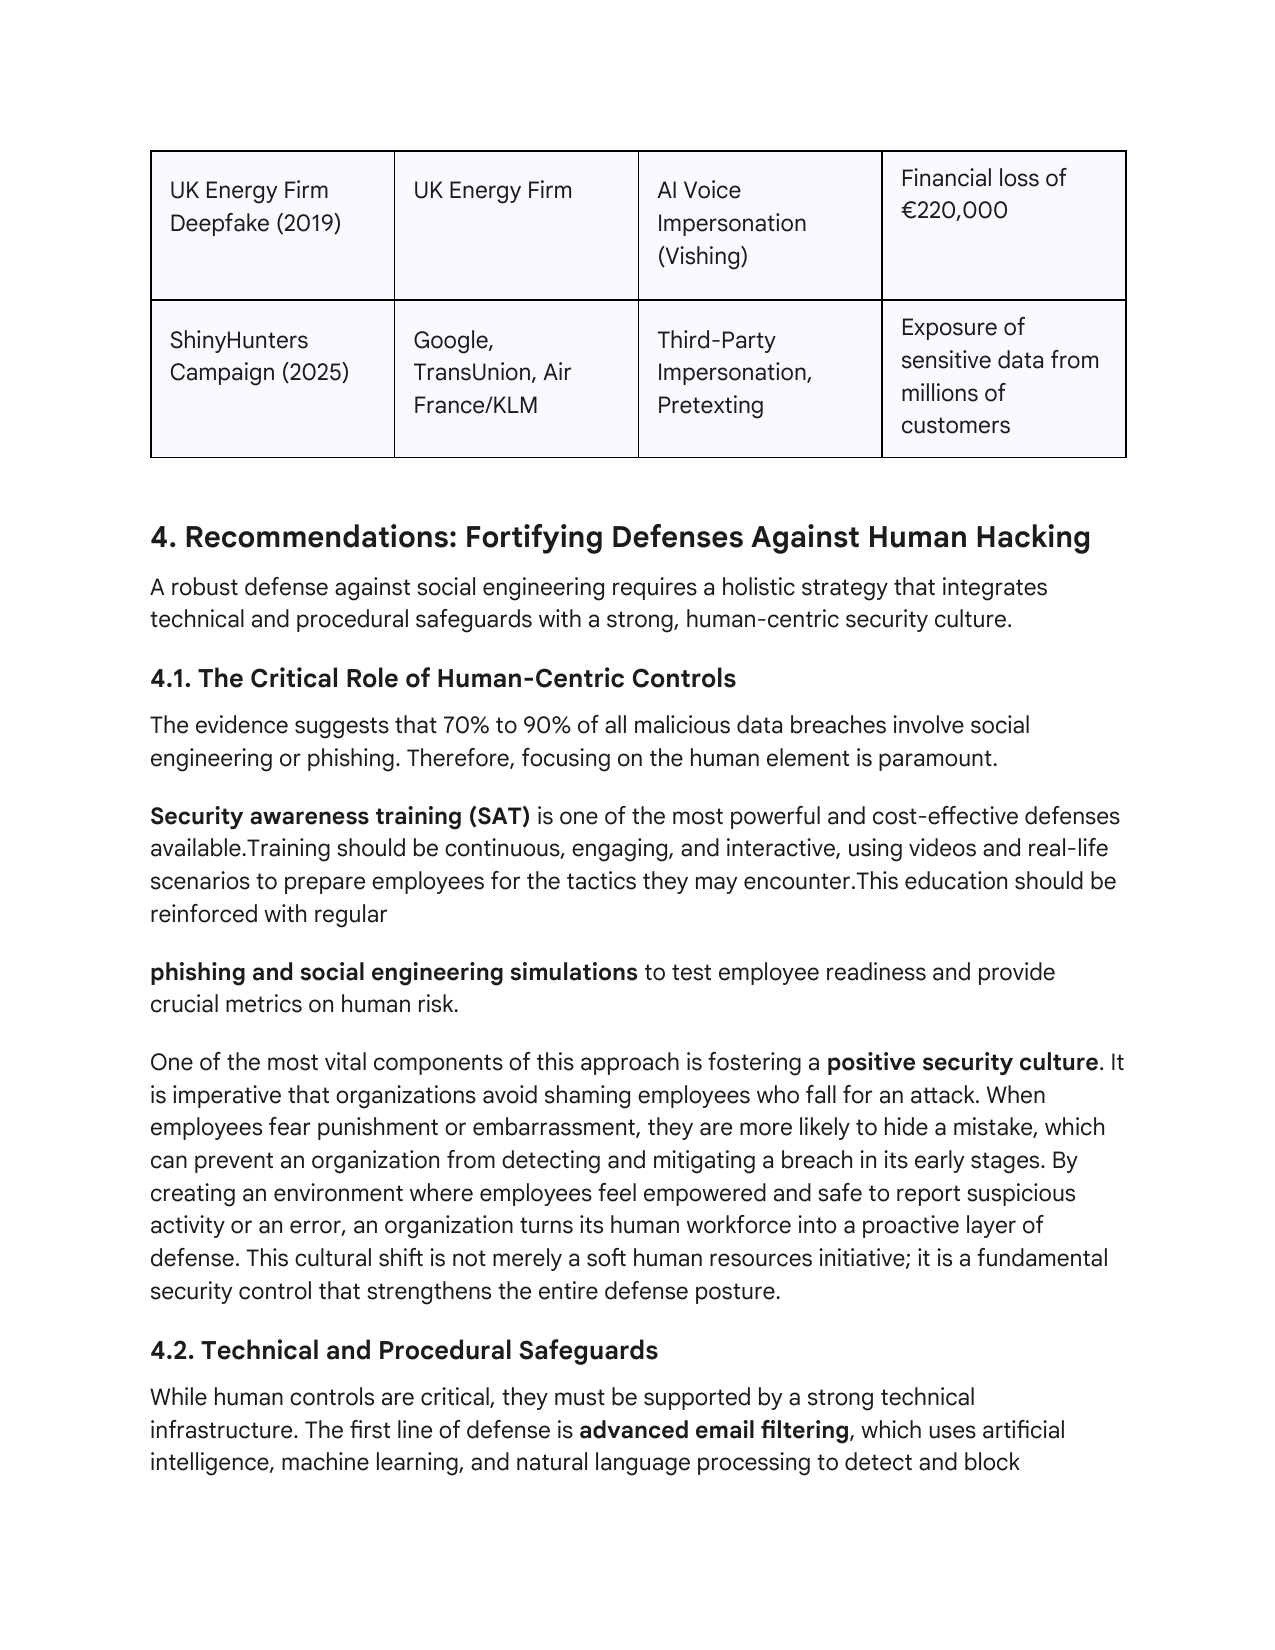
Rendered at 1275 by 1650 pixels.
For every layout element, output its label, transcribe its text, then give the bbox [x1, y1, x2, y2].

table_cell ShinyHunters Campaign (2025) [152, 301, 394, 456]
table_cell Financial loss of €220,000 [883, 152, 1125, 299]
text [150, 1383, 1125, 1477]
table_cell Exposure of sensitive data from millions of customers [883, 301, 1125, 456]
text The evidence suggests that 70% to 90% of all malicious data breaches involve social engineering or phishing. Therefore, focusing on the human element is paramount. [150, 712, 1125, 773]
text phishing and social engineering simulations to test employee readiness and provide crucial metrics on human risk. [150, 958, 1125, 1019]
text Security awareness training (SAT) is one of the most powerful and cost-effective defenses available.Training should be continuous, engaging, and interactive, using videos and real-life scenarios to prepare employees for the tactics they may encounter.This education should be reinforced with regular [150, 802, 1125, 929]
text A robust defense against social engineering requires a holistic strategy that integrates technical and procedural safeguards with a strong, human-centric security culture. [150, 573, 1125, 634]
subtitle 4.2. Technical and Procedural Safeguards [150, 1335, 1125, 1366]
table_cell UK Energy Firm Deepfake (2019) [152, 152, 394, 299]
table_cell Google, TransUnion, Air France/KLM [395, 301, 638, 456]
table_cell AI Voice Impersonation (Vishing) [639, 152, 881, 299]
table_cell Third-Party Impersonation, Pretexting [639, 301, 881, 456]
table_cell UK Energy Firm [395, 152, 638, 299]
subtitle 4.1. The Critical Role of Human-Centric Controls [150, 663, 1125, 695]
subtitle 4. Recommendations: Fortifying Defenses Against Human Hacking [150, 519, 1125, 555]
text One of the most vital components of this approach is fostering a positive security culture. It is imperative that organizations avoid shaming employees who fall for an attack. When employees fear punishment or embarrassment, they are more likely to hide a mistake, which can prevent an organization from detecting and mitigating a breach in its early stages. By creating an environment where employees feel empowered and safe to report suspicious activity or an error, an organization turns its human workforce into a proactive layer of defense. This cultural shift is not merely a soft human resources initiative; it is a fundamental security control that strengthens the entire defense posture. [150, 1048, 1125, 1306]
